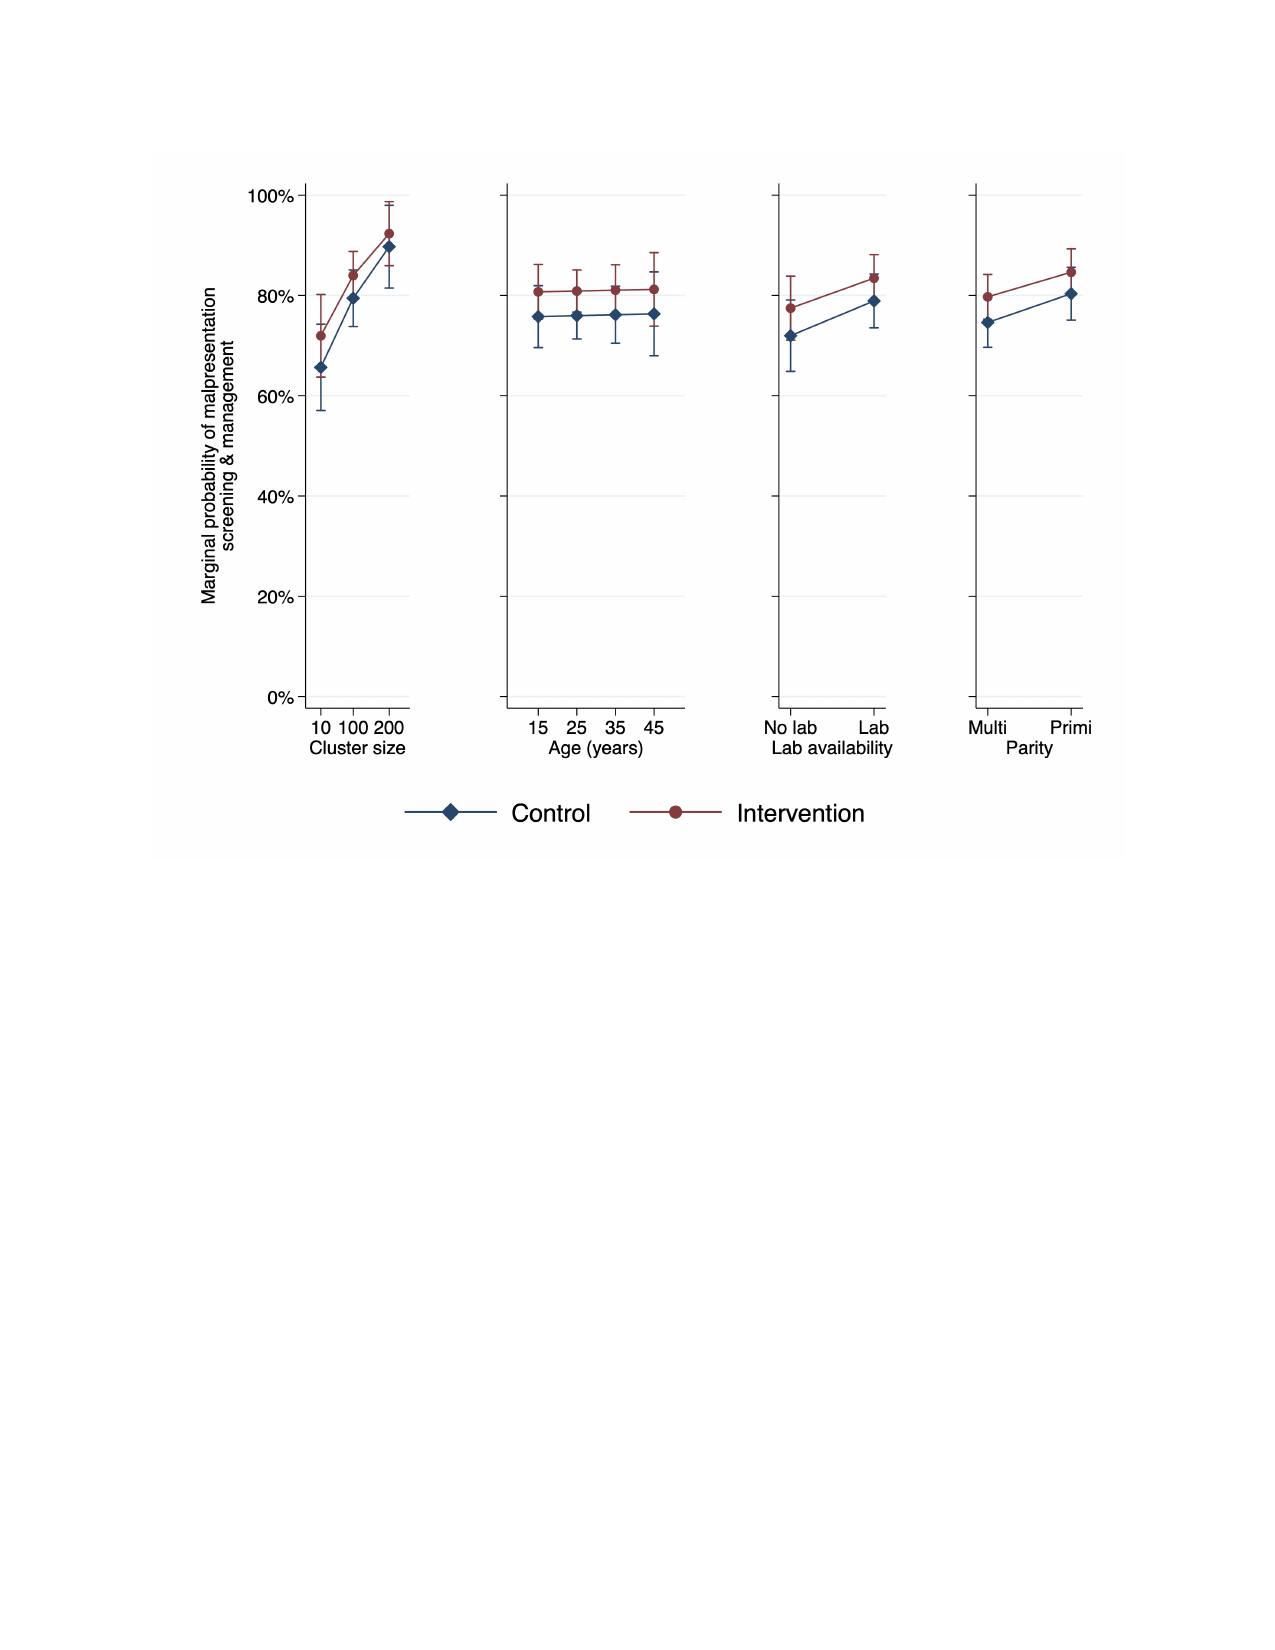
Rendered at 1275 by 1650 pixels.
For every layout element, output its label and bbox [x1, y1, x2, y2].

picture [150, 150, 1125, 859]
